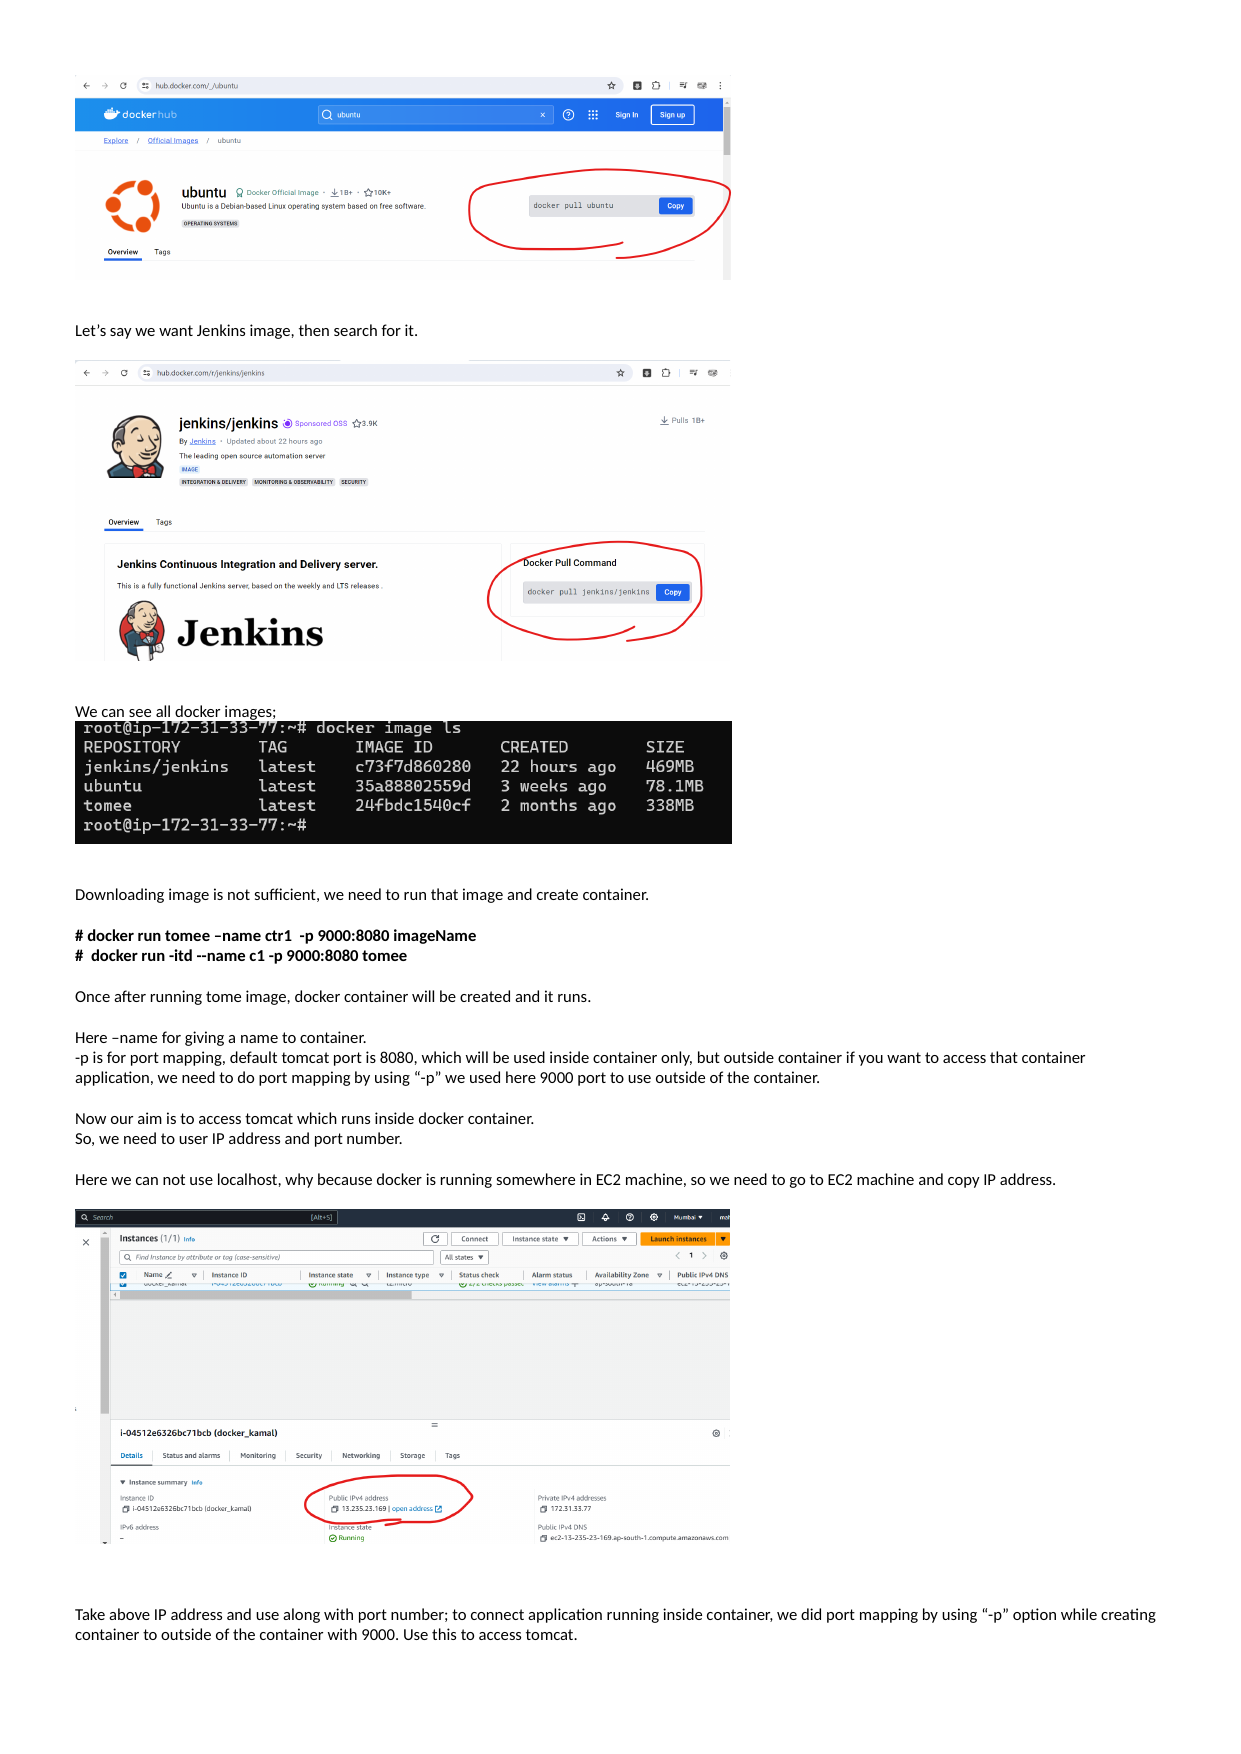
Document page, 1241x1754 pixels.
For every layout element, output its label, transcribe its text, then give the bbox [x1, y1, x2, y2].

picture [75, 721, 732, 844]
text So, we need to user IP address and port number. [75, 1128, 1165, 1149]
text Now our aim is to access tomcat which runs inside docker container. [75, 1108, 1165, 1128]
picture [75, 75, 732, 280]
text Once after running tome image, docker container will be created and it runs. [75, 986, 1165, 1007]
text # docker run tomee –name ctr1 -p 9000:8080 imageName [75, 925, 1165, 946]
text Take above IP address and use along with port number; to connect application running inside container, we did port mapping by using “-p” option while creating container to outside of the container with 9000. Use this to access tomcat. [75, 1604, 1165, 1645]
text Here –name for giving a name to container. [75, 1027, 1165, 1047]
text -p is for port mapping, default tomcat port is 8080, which will be used inside container only, but outside container if you want to access that container application, we need to do port mapping by using “-p” we used here 9000 port to use outside of the container. [75, 1047, 1165, 1088]
text Let’s say we want Jenkins image, then search for it. [75, 320, 1165, 340]
picture [75, 1209, 730, 1544]
text Downloading image is not sufficient, we need to run that image and create container. [75, 885, 1165, 905]
text # docker run -itd --name c1 -p 9000:8080 tomee [75, 946, 1165, 966]
text We can see all docker images; [75, 701, 1165, 722]
text Here we can not use localhost, why because docker is running somewhere in EC2 machine, so we need to go to EC2 machine and copy IP address. [75, 1169, 1165, 1189]
picture [75, 360, 731, 661]
